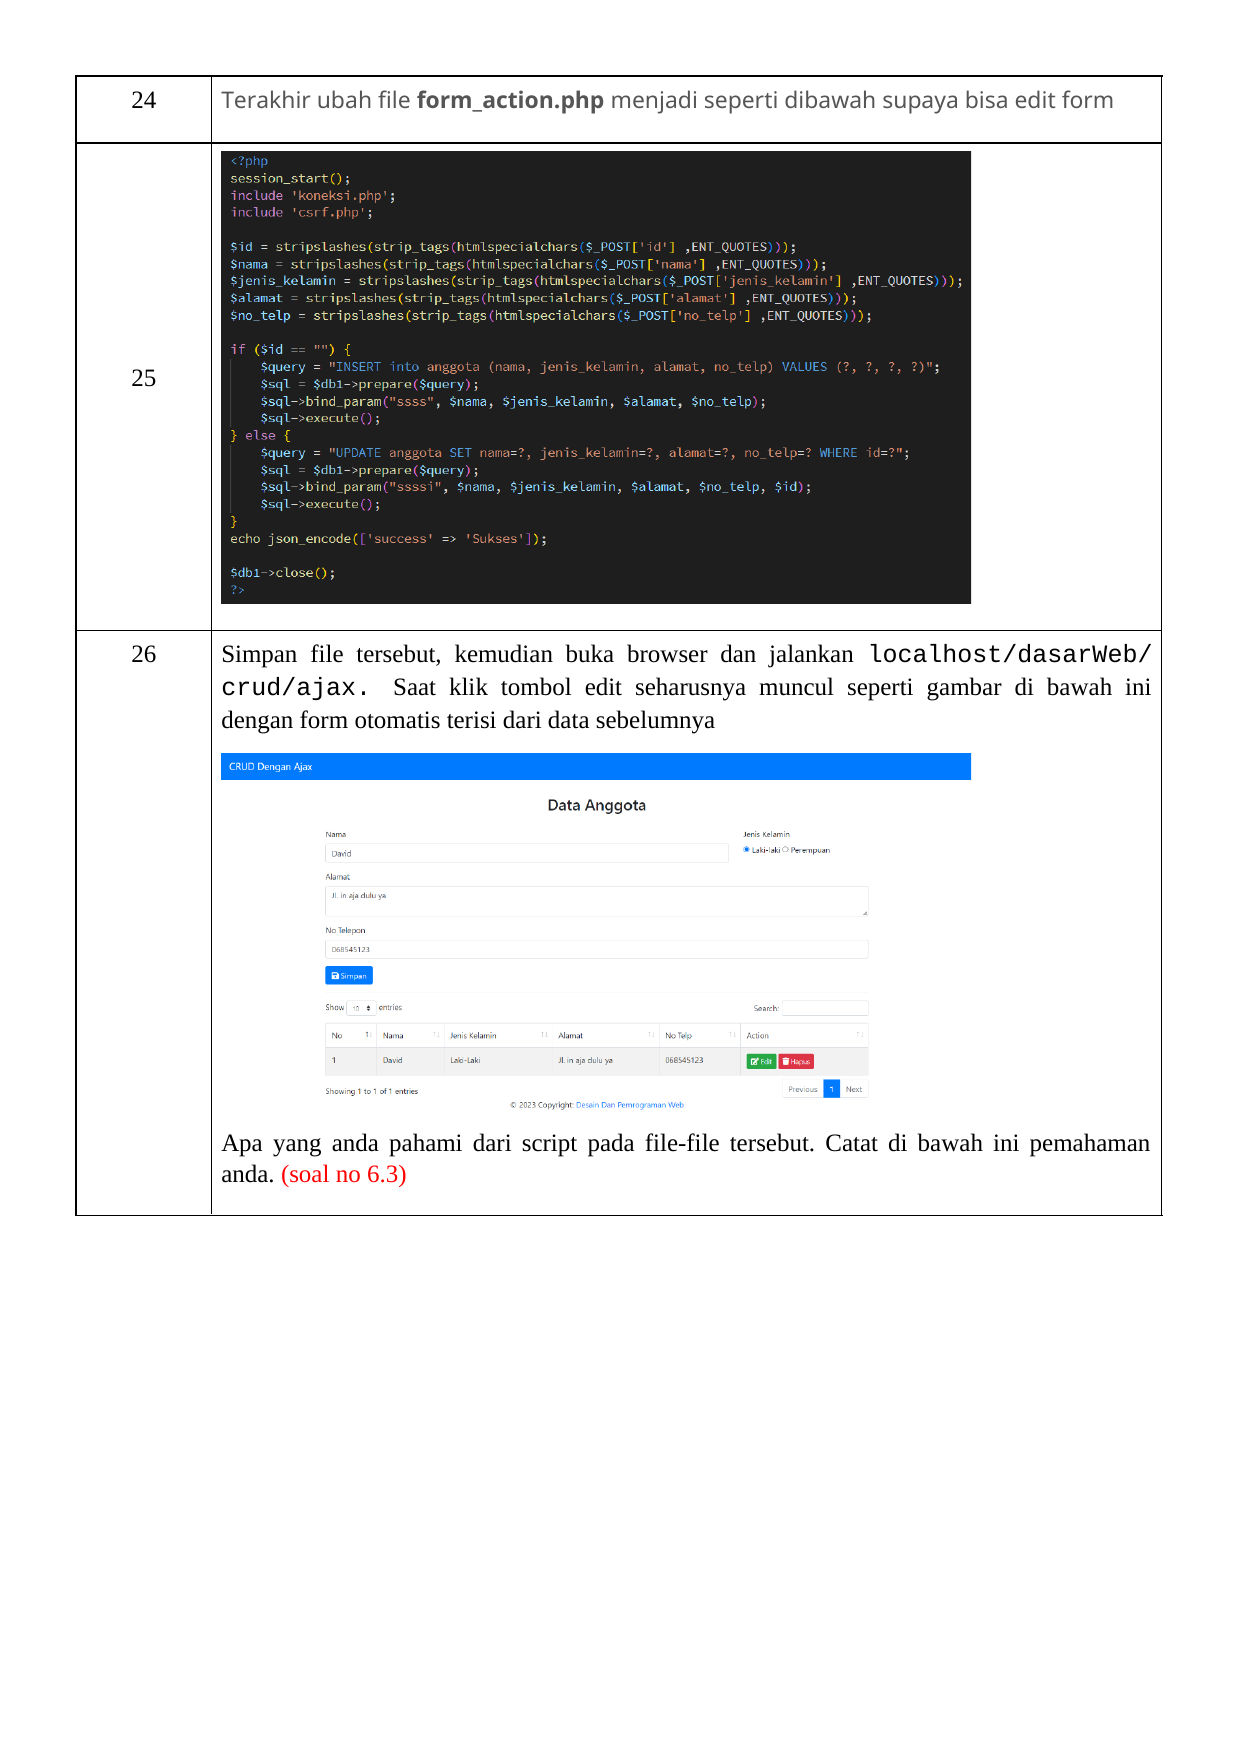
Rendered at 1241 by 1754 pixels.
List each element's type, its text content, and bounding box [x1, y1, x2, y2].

picture [221, 151, 972, 604]
table_cell Terakhir ubah file form_action.php menjadi seperti dibawah supaya bisa edit form [212, 77, 1161, 142]
table_cell 26 [77, 631, 211, 1214]
table_cell [212, 144, 1161, 630]
table_cell 25 [77, 144, 211, 630]
picture [221, 753, 972, 1110]
table_cell 24 [77, 77, 211, 142]
table_cell Simpan file tersebut, kemudian buka browser dan jalankan localhost/dasarWeb/ crud/ajax. Saat klik tombol edit seharusnya muncul seperti gambar di bawah ini dengan form otomatis terisi dari data sebelumnya Apa yang anda pahami dari script pada file-file tersebut. Catat di bawah ini pemahaman anda. (soal no 6.3) File data.php menampilkan data anggota dalam tabel interaktif dengan tombol edit dan hapus. Data dapat diambil dan diisi ke dalam form untuk diedit menggunakan AJAX, sehingga memudahkan pengeditan data tanpa refresh halaman. [212, 631, 1161, 1214]
